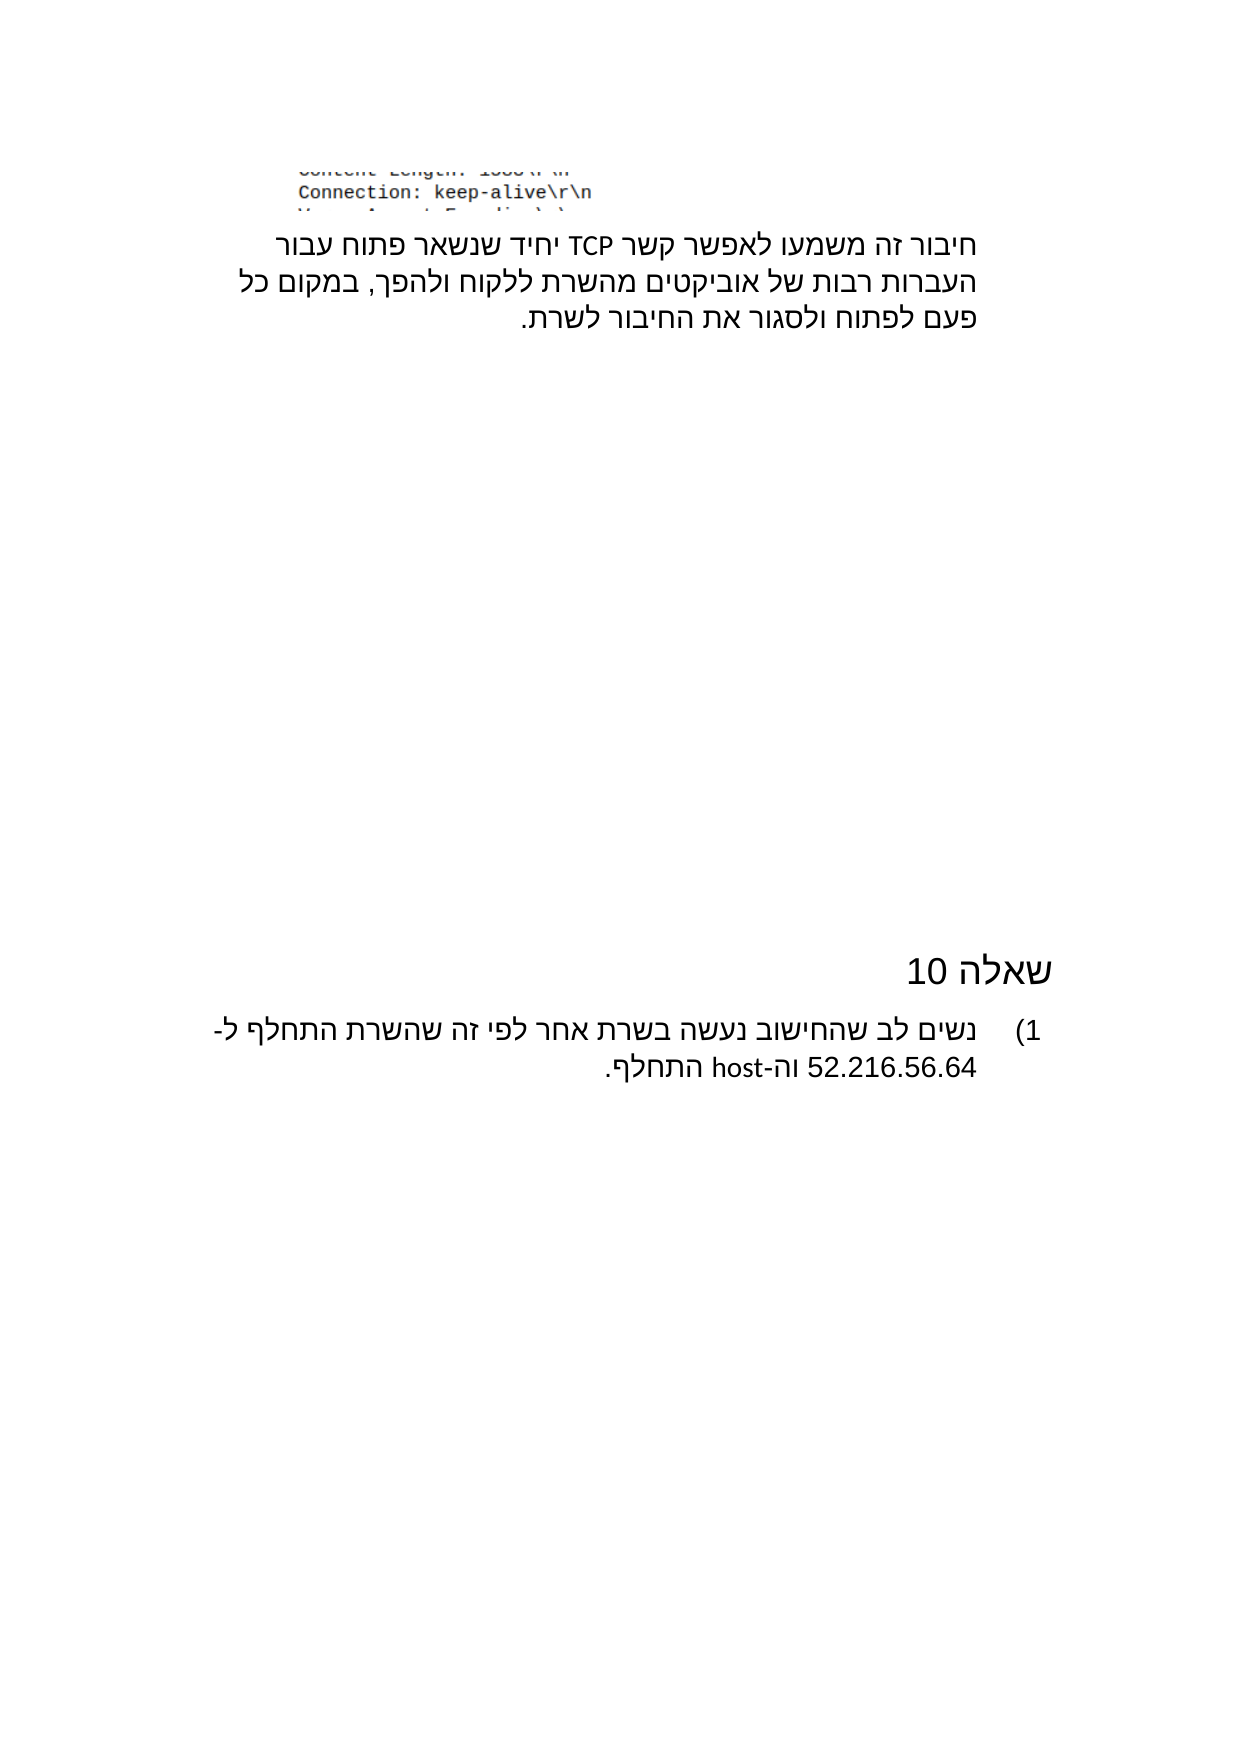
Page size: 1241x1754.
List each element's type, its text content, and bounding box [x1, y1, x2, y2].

text שאלה 10 [187, 949, 1053, 992]
list חיבור זה משמעו לאפשר קשר TCP יחיד שנשאר פתוח עבור העברות רבות של אוביקטים מהשרת ללקוח ולהפך, במקום כל פעם לפתוח ולסגור את החיבור לשרת. [187, 227, 978, 335]
picture [286, 172, 602, 211]
list נשים לב שהחישוב נעשה בשרת אחר לפי זה שהשרת התחלף ל- 52.216.56.64 וה-host התחלף. [187, 1013, 1015, 1084]
